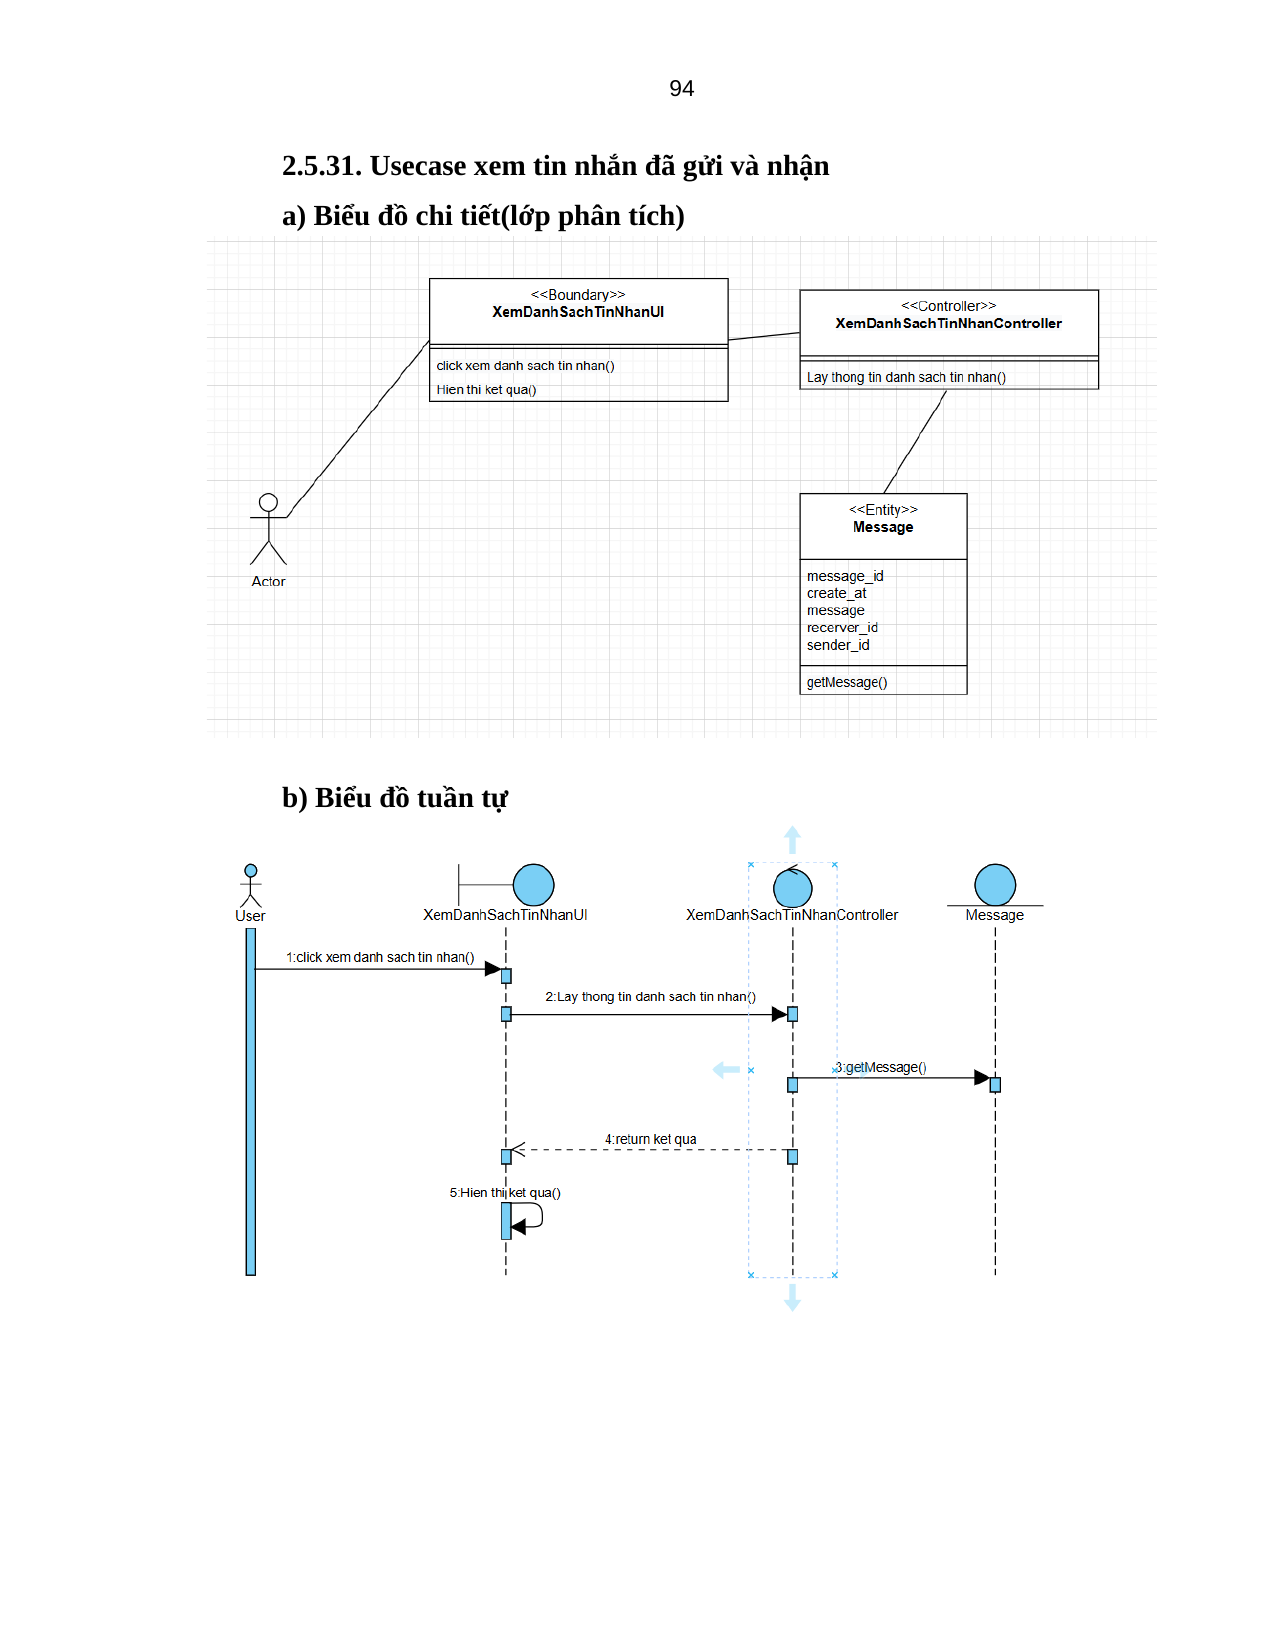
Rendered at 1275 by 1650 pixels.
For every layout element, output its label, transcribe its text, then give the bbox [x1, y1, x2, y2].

picture [206, 236, 1157, 738]
text b) Biểu đồ tuần tự [282, 780, 1157, 814]
text a) Biểu đồ chi tiết(lớp phân tích) [282, 198, 1157, 232]
subtitle 2.5.31. Usecase xem tin nhắn đã gửi và nhận [207, 148, 1157, 181]
picture [206, 818, 1157, 1328]
